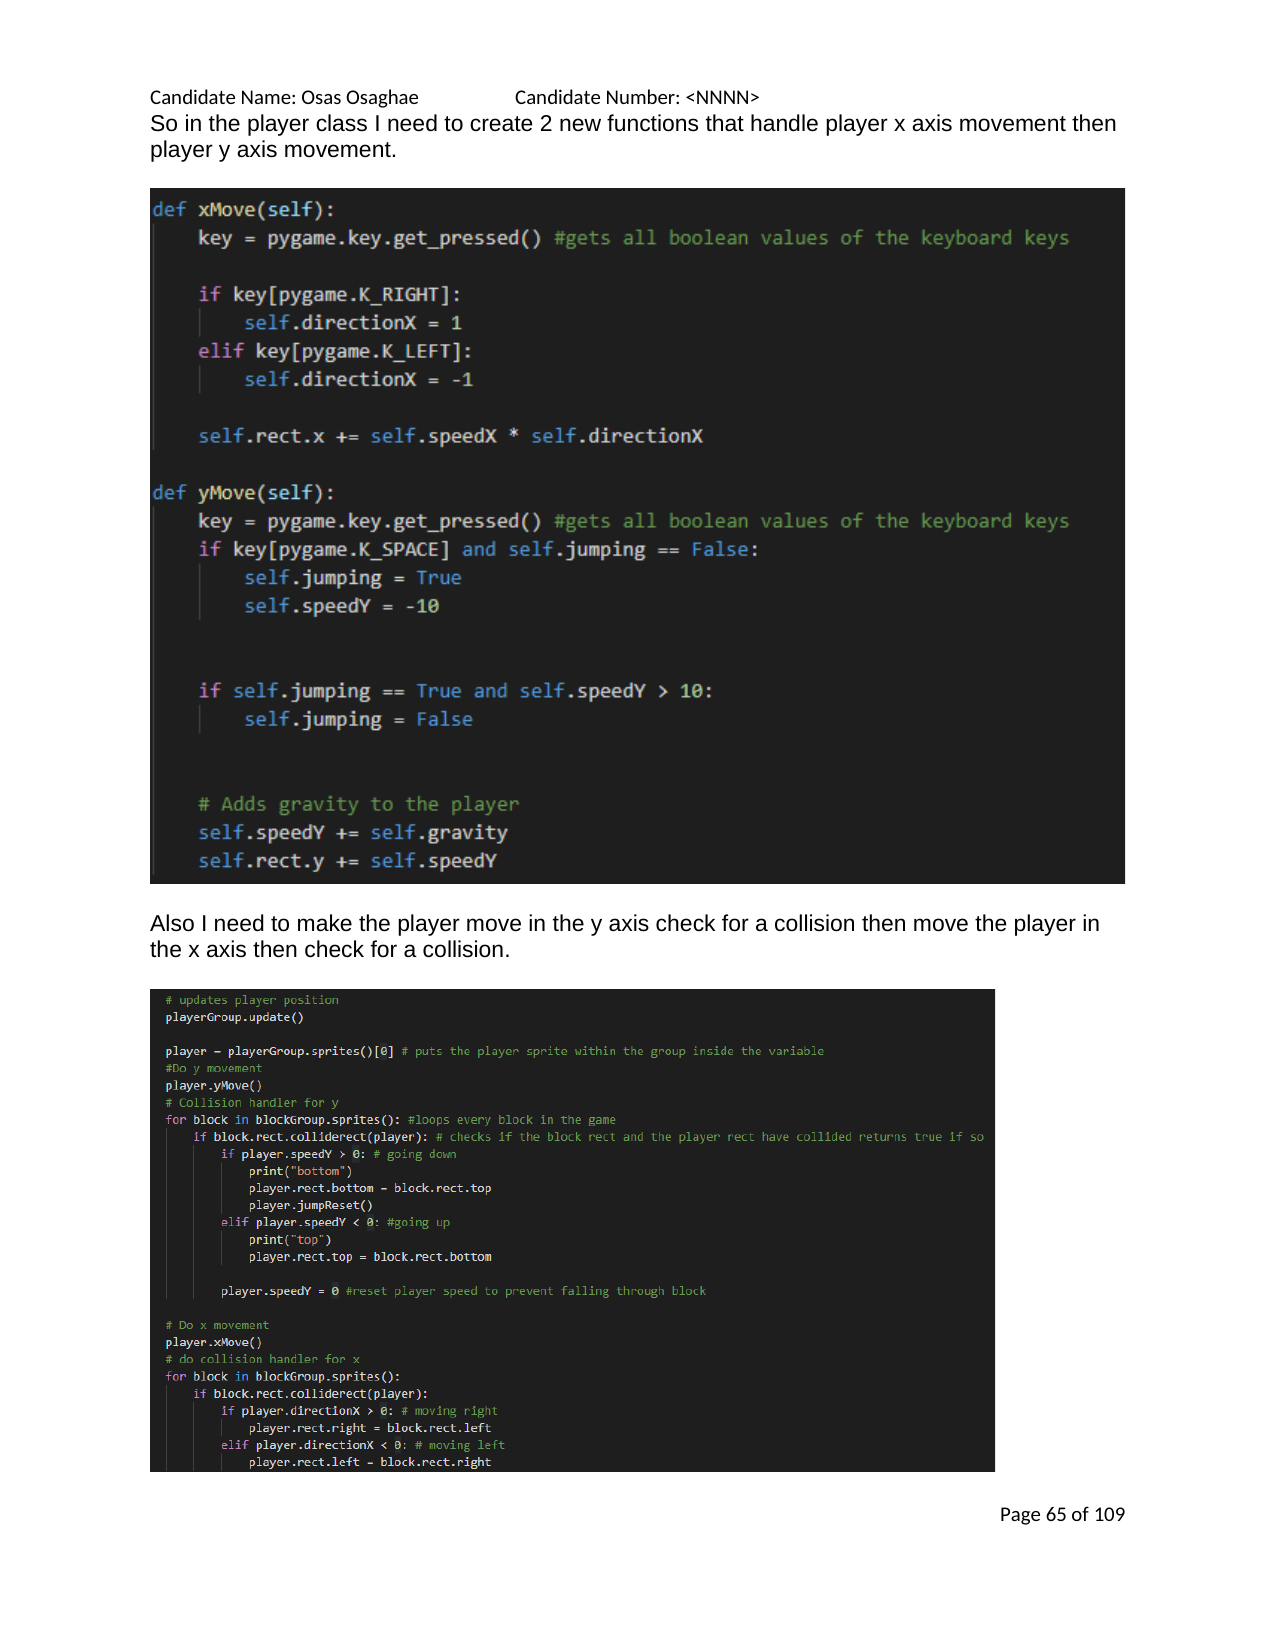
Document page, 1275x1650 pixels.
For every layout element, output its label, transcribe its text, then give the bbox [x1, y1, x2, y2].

picture [150, 989, 996, 1472]
text So in the player class I need to create 2 new functions that handle player x axis movement then player y axis movement. [150, 109, 1125, 162]
picture [150, 188, 1125, 884]
text Also I need to make the player move in the y axis check for a collision then move the player in the x axis then check for a collision. [150, 910, 1125, 963]
